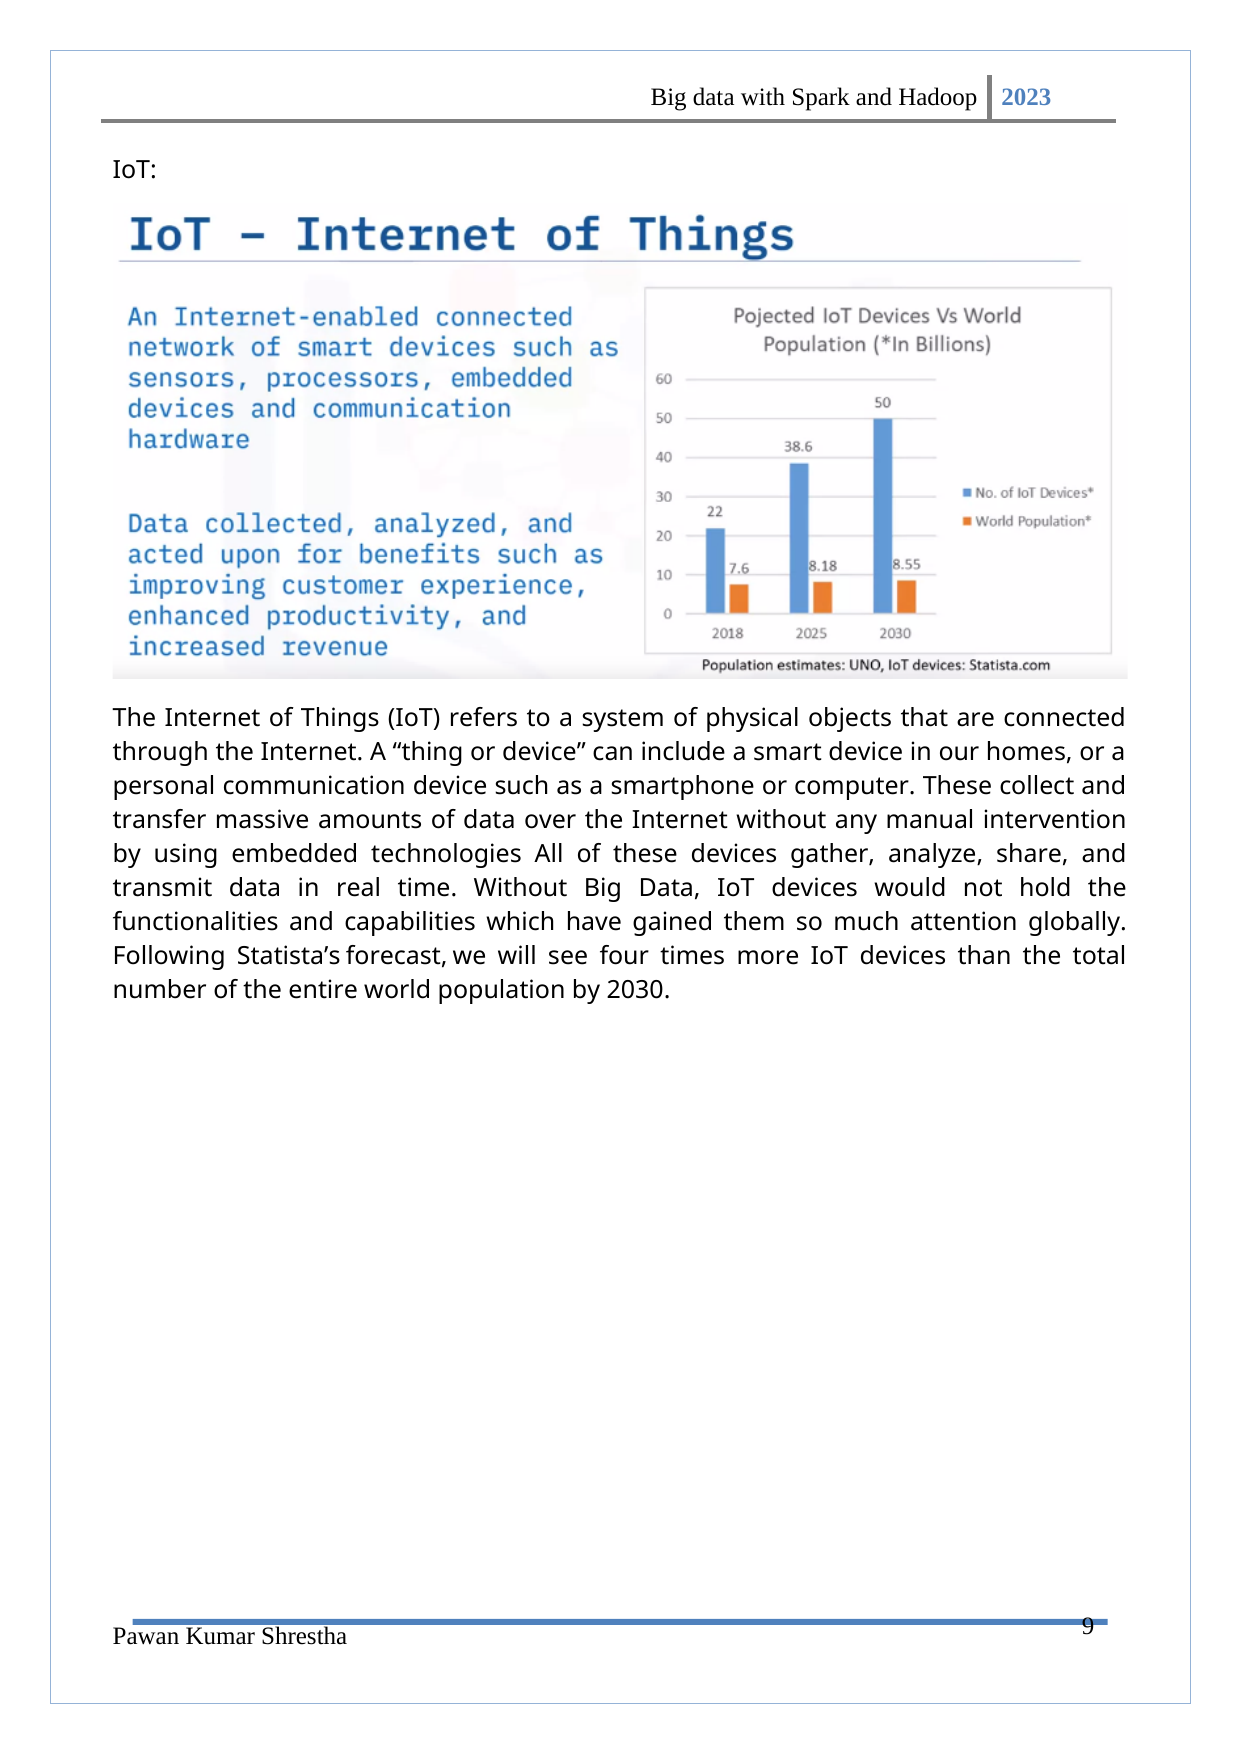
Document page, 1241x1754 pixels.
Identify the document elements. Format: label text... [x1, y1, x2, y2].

picture [112, 203, 1128, 679]
subtitle IoT: [112, 152, 1128, 186]
text The Internet of Things (IoT) refers to a system of physical objects that are connected through the Internet. A “thing or device” can include a smart device in our homes, or a personal communication device such as a smartphone or computer. These collect and transfer massive amounts of data over the Internet without any manual intervention by using embedded technologies All of these devices gather, analyze, share, and transmit data in real time. Without Big Data, IoT devices would not hold the functionalities and capabilities which have gained them so much attention globally. Following Statista’s forecast, we will see four times more IoT devices than the total number of the entire world population by 2030. [112, 699, 1128, 1006]
